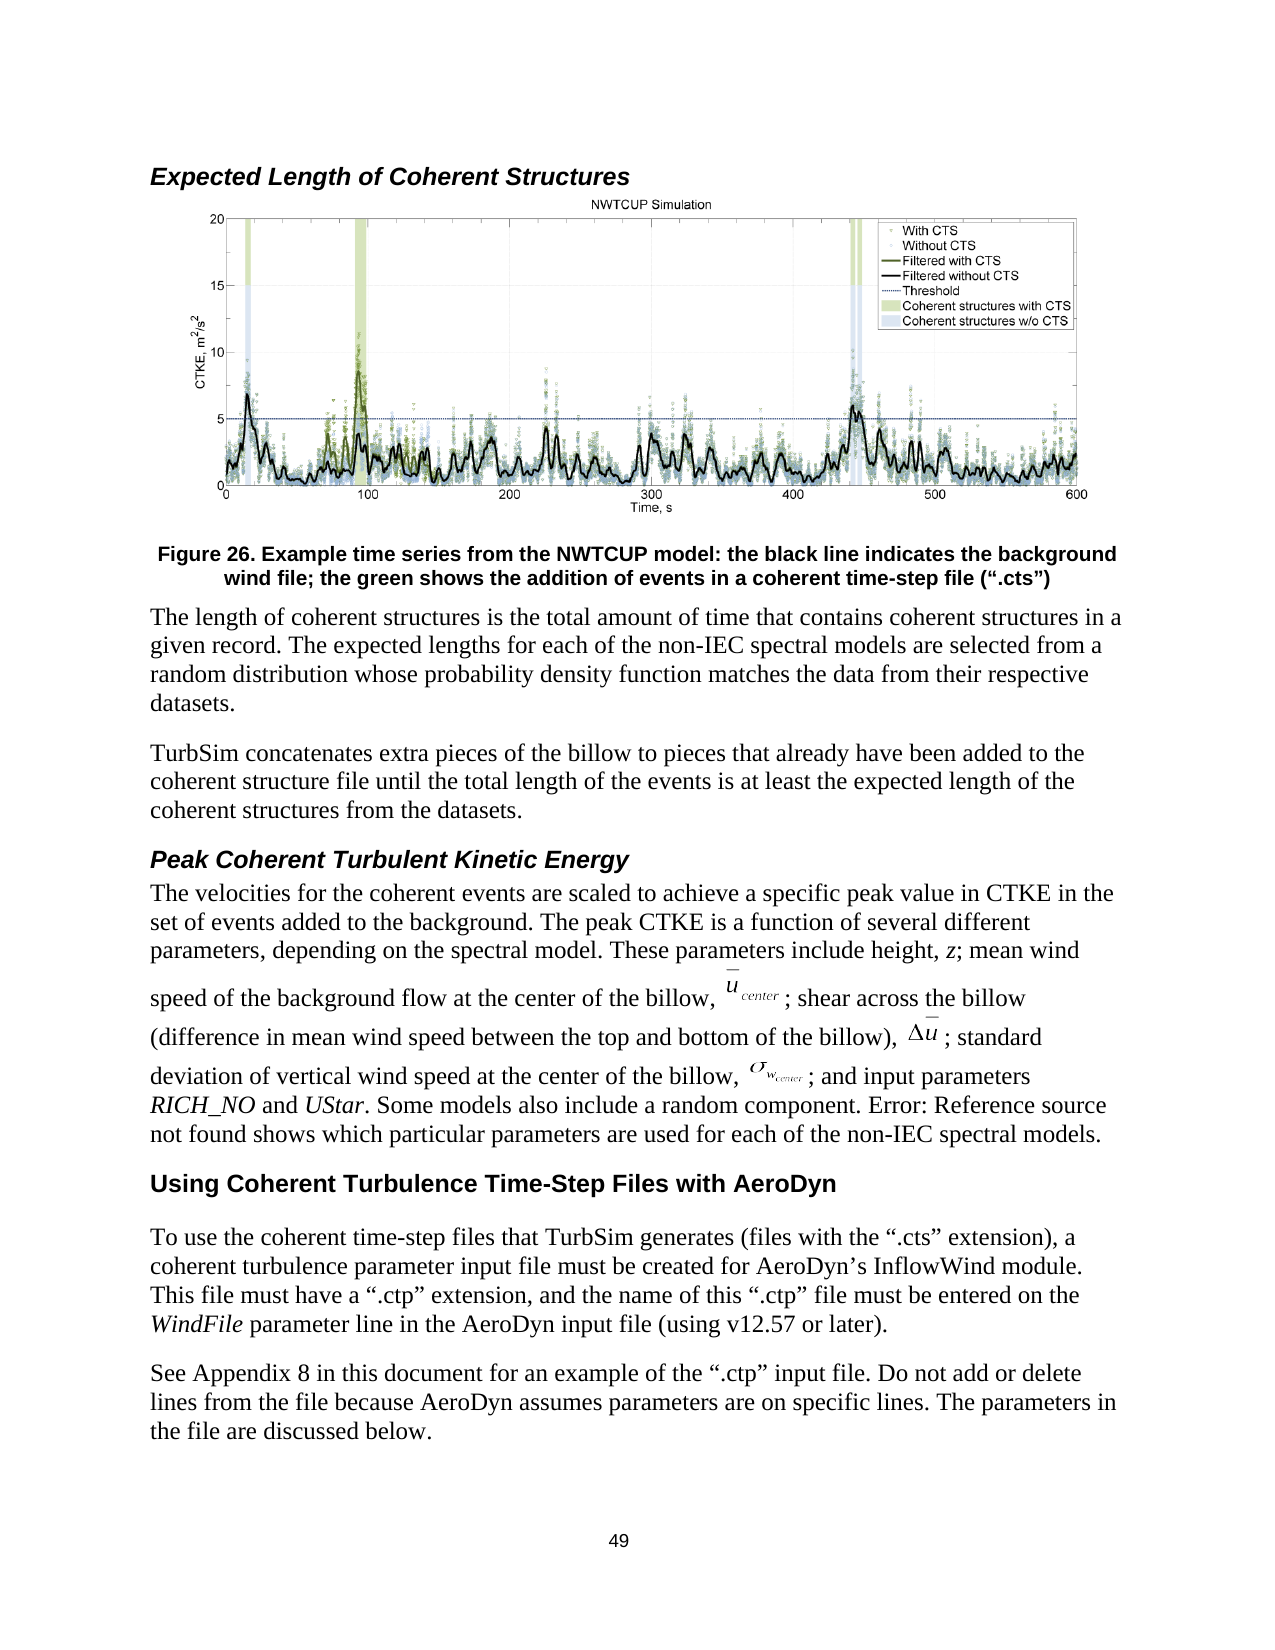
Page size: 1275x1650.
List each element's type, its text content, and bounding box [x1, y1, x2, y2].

text TurbSim concatenates extra pieces of the billow to pieces that already have been added to the coherent structure file until the total length of the events is at least the expected length of the coherent structures from the datasets. [150, 738, 1125, 824]
text The length of coherent structures is the total amount of time that contains coherent structures in a given record. The expected lengths for each of the non-IEC spectral models are selected from a random distribution whose probability density function matches the data from their respective datasets. [150, 602, 1125, 717]
text Figure 26. Example time series from the NWTCUP model: the black line indicates the background wind file; the green shows the addition of events in a coherent time-step file (“.cts”) [150, 541, 1125, 589]
text Using Coherent Turbulence Time-Step Files with AeroDyn [150, 1168, 1125, 1197]
text The velocities for the coherent events are scaled to achieve a specific peak value in CTKE in the set of events added to the background. The peak CTKE is a function of several different parameters, depending on the spectral model. These parameters include height, z; mean wind speed of the background flow at the center of the billow, ; shear across the billow (difference in mean wind speed between the top and bottom of the billow), ; standard deviation of vertical wind speed at the center of the billow, ; and input parameters RICH_NO and UStar. Some models also include a random component. Table 11 shows which particular parameters are used for each of the non-IEC spectral models. [150, 878, 1125, 1148]
text Peak Coherent Turbulent Kinetic Energy [150, 845, 1125, 873]
text Expected Length of Coherent Structures [150, 162, 1125, 191]
picture [179, 195, 1096, 521]
text To use the coherent time-step files that TurbSim generates (files with the “.cts” extension), a coherent turbulence parameter input file must be created for AeroDyn’s InflowWind module. This file must have a “.ctp” extension, and the name of this “.ctp” file must be entered on the WindFile parameter line in the AeroDyn input file (using v12.57 or later). [150, 1222, 1125, 1337]
text See Appendix H in this document for an example of the “.ctp” input file. Do not add or delete lines from the file because AeroDyn assumes parameters are on specific lines. The parameters in the file are discussed below. [150, 1358, 1125, 1444]
